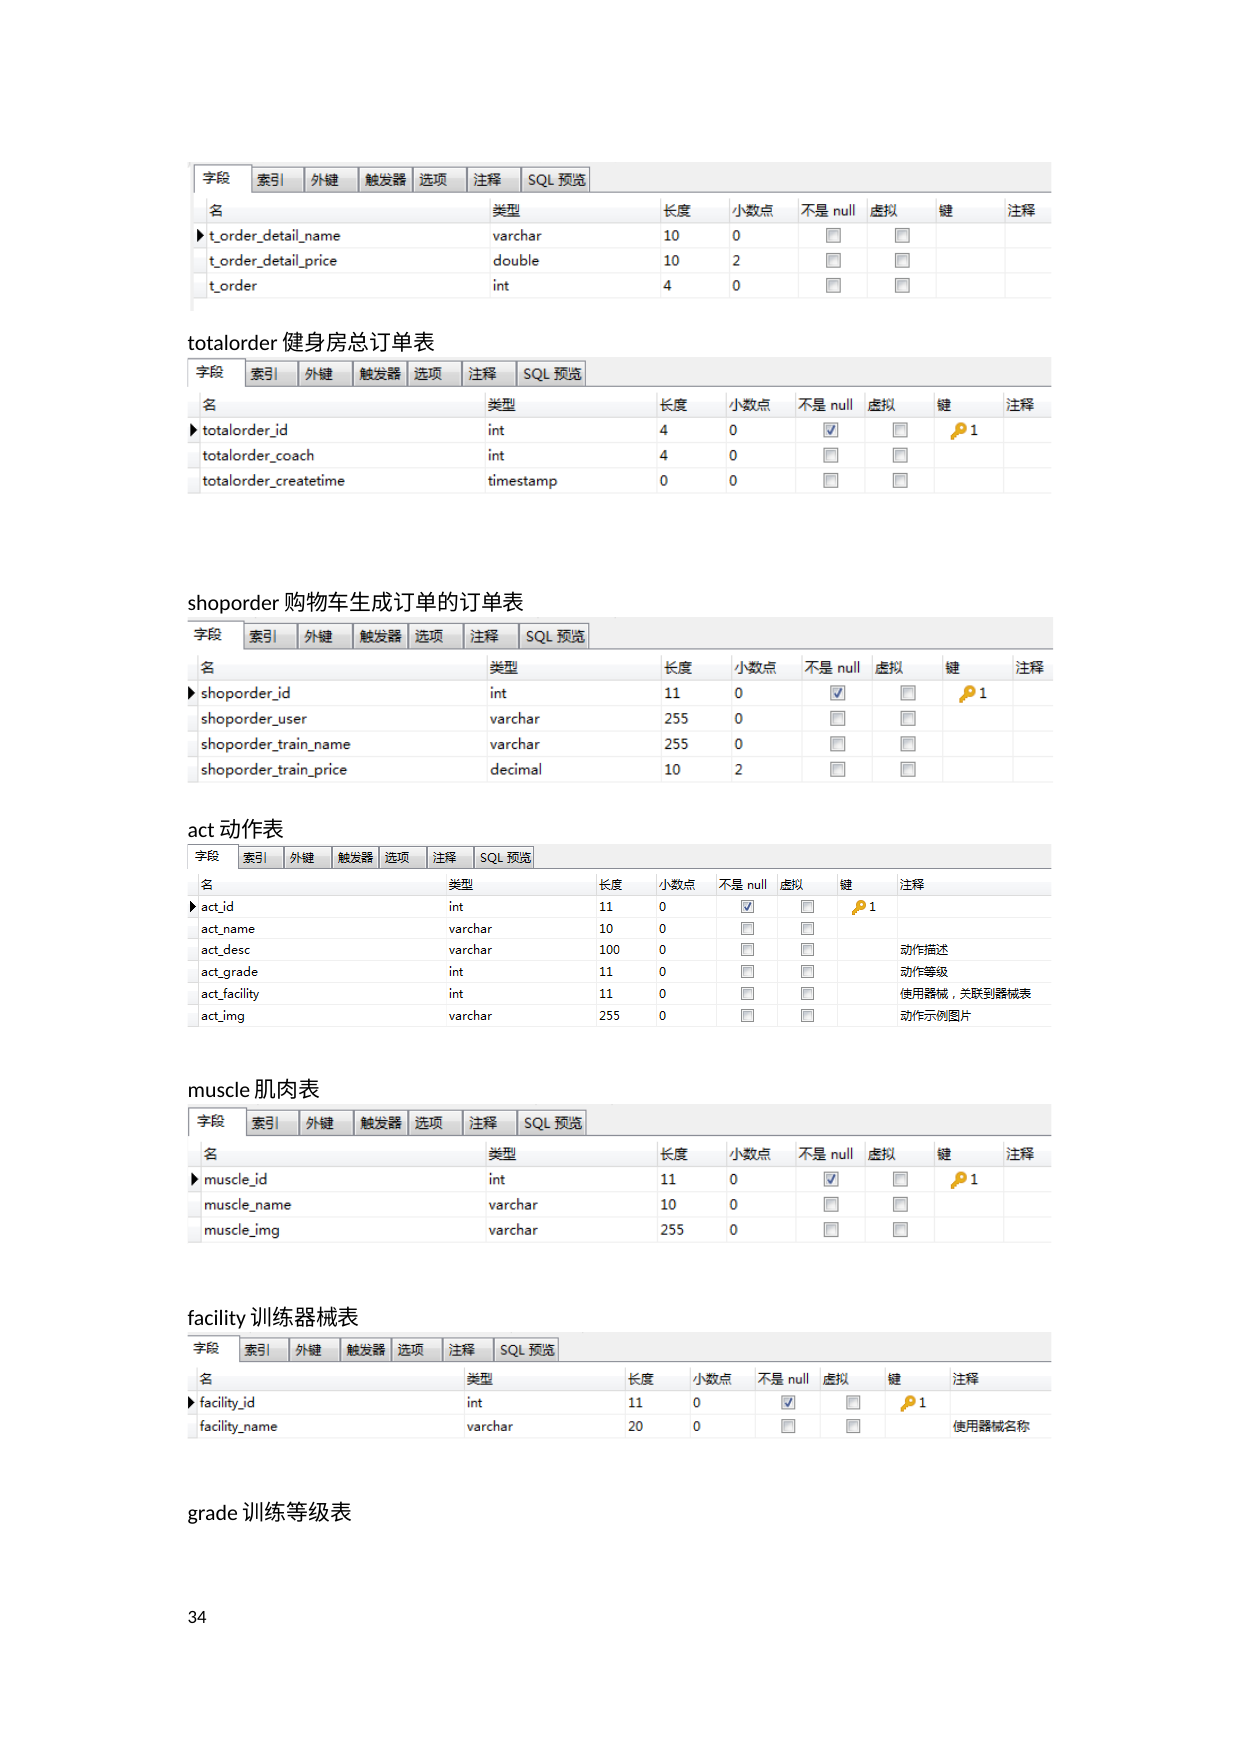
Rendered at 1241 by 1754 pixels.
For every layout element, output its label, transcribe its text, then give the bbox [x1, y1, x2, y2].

picture [187, 844, 1052, 1029]
picture [187, 1332, 1052, 1446]
text grade训练等级表 [187, 1494, 1053, 1527]
text facility训练器械表 [187, 1299, 1053, 1332]
text muscle肌肉表 [187, 1072, 1053, 1104]
picture [187, 1104, 1052, 1244]
picture [187, 617, 1054, 785]
picture [187, 162, 1052, 311]
text shoporder购物车生成订单的订单表 [187, 584, 1053, 617]
text act动作表 [187, 812, 1053, 844]
picture [187, 357, 1052, 504]
text totalorder健身房总订单表 [187, 324, 1053, 357]
